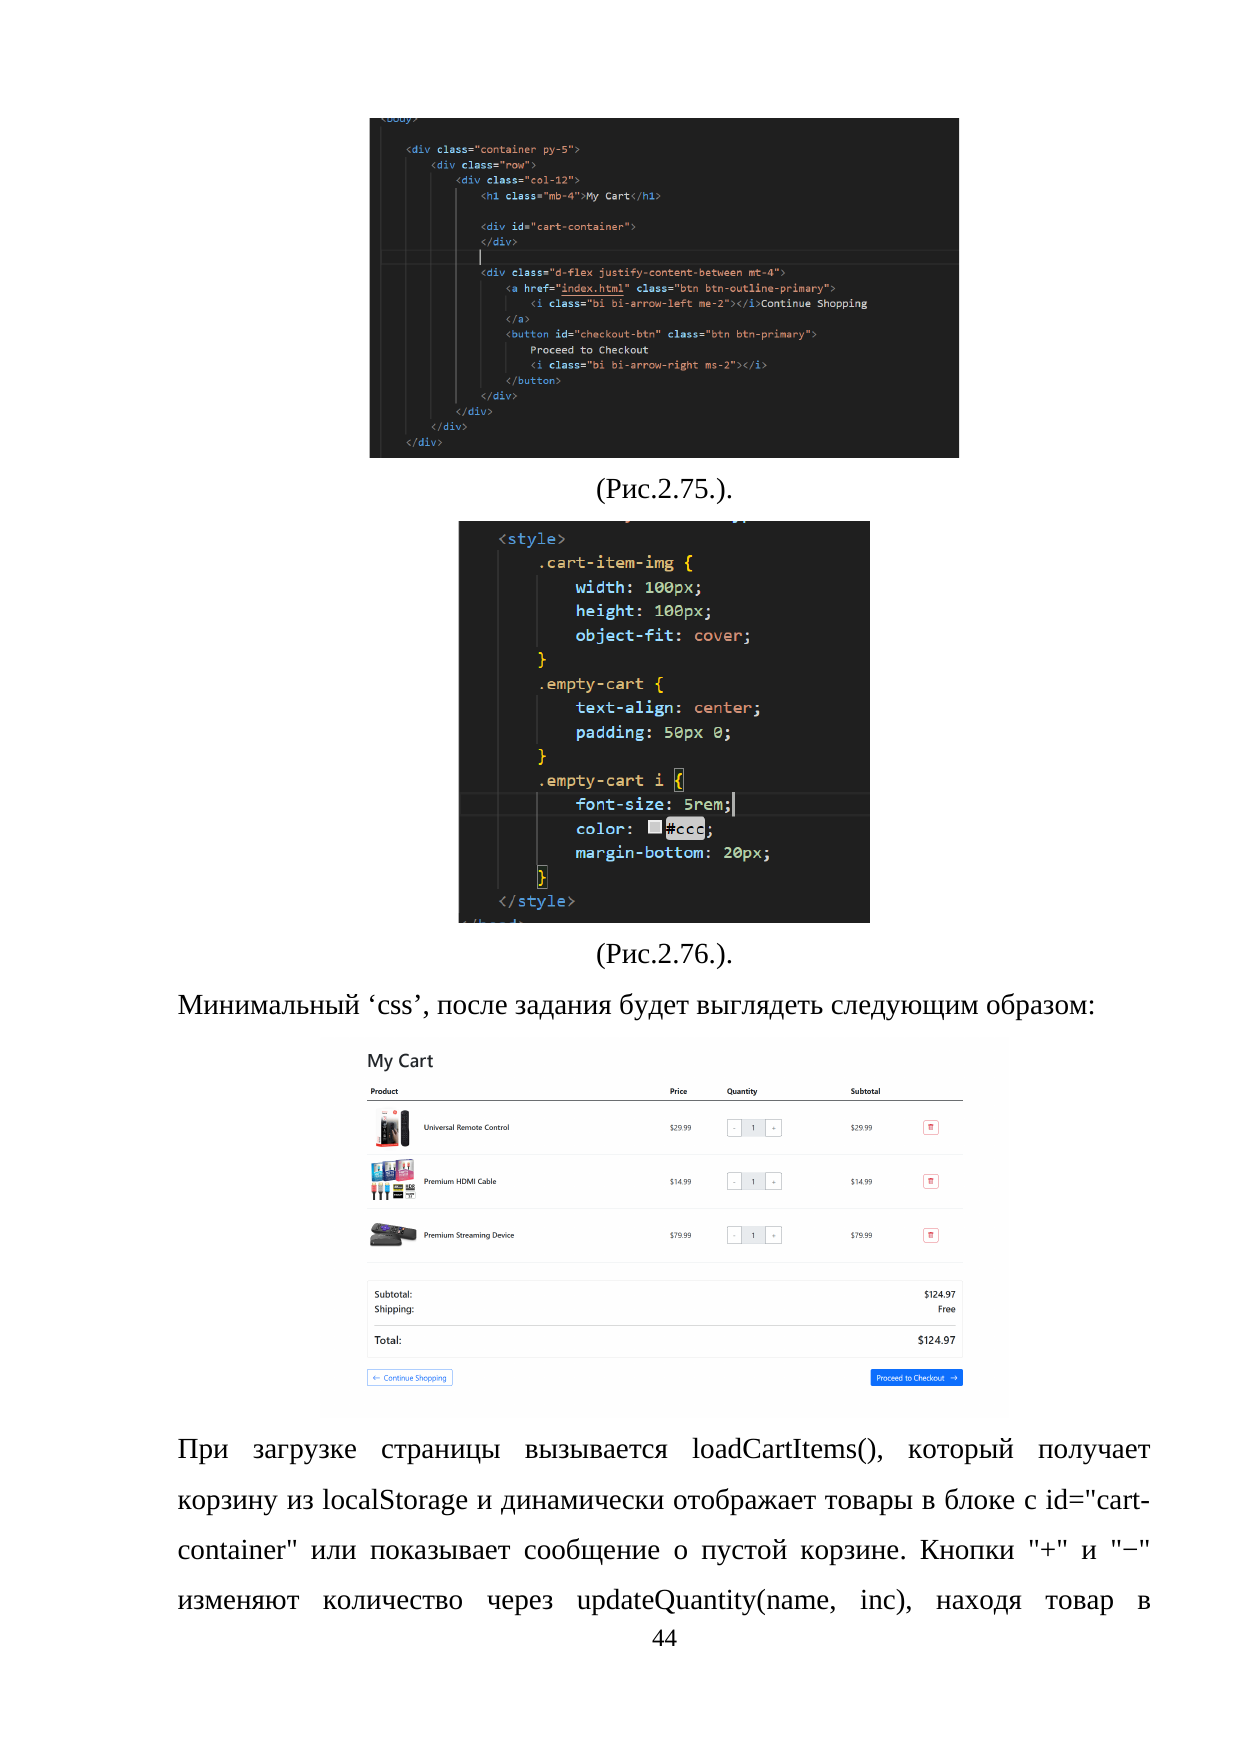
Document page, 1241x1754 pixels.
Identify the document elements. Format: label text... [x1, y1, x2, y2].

picture [369, 118, 960, 458]
picture [458, 521, 870, 923]
text Минимальный ‘css’, после задания будет выглядеть следующим образом: [177, 987, 1152, 1021]
picture [320, 1037, 1009, 1418]
text (Рис.2.76.). [177, 937, 1152, 970]
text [177, 1432, 1152, 1616]
text (Рис.2.75.). [177, 472, 1152, 505]
